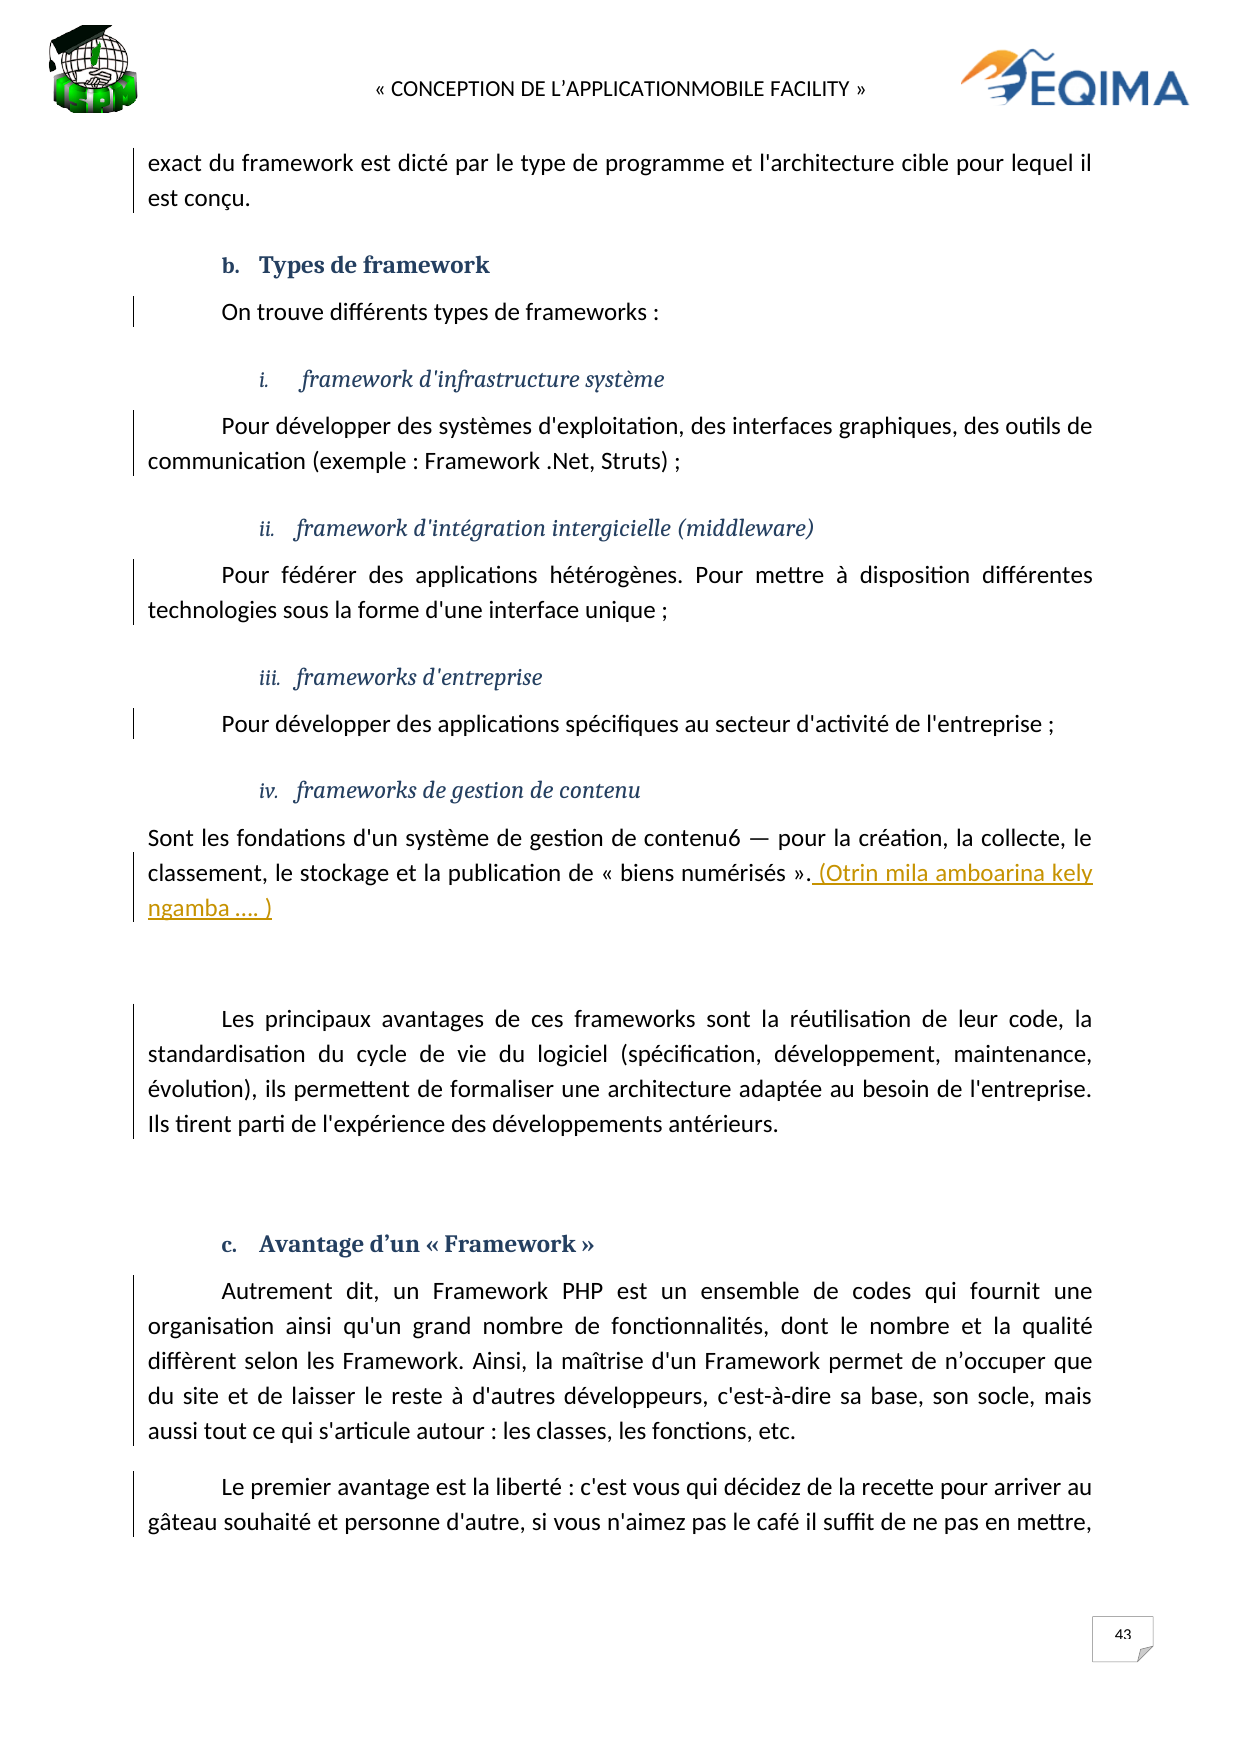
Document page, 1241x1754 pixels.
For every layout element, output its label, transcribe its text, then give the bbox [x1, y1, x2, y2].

picture [48, 25, 138, 113]
subtitle Types de framework [221, 251, 1093, 280]
text Pour développer des applications spécifiques au secteur d'activité de l'entreprise ; [148, 708, 1093, 738]
text Sont les fondations d'un système de gestion de contenu6 — pour la création, la collecte, le classement, le stockage et la publication de « biens numérisés ». [148, 822, 1093, 922]
subtitle framework d'intégration intergicielle (middleware) [259, 514, 1093, 542]
text Pour fédérer des applications hétérogènes. Pour mettre à disposition différentes technologies sous la forme d'une interface unique ; [148, 559, 1093, 625]
subtitle frameworks de gestion de contenu [259, 776, 1093, 805]
text On trouve différents types de frameworks : [148, 296, 1093, 327]
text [148, 1471, 1093, 1537]
picture [961, 48, 1191, 105]
subtitle framework d'infrastructure système [259, 365, 1093, 393]
text Les principaux avantages de ces frameworks sont la réutilisation de leur code, la standardisation du cycle de vie du logiciel (spécification, développement, maintenance, évolution), ils permettent de formaliser une architecture adaptée au besoin de l'entreprise. Ils tirent parti de l'expérience des développements antérieurs. [148, 1003, 1093, 1139]
text Autrement dit, un Framework PHP est un ensemble de codes qui fournit une organisation ainsi qu'un grand nombre de fonctionnalités, dont le nombre et la qualité diffèrent selon les Framework. Ainsi, la maîtrise d'un Framework permet de n’occuper que du site et de laisser le reste à d'autres développeurs, c'est-à-dire sa base, son socle, mais aussi tout ce qui s'articule autour : les classes, les fonctions, etc. [148, 1275, 1093, 1446]
text Pour développer des systèmes d'exploitation, des interfaces graphiques, des outils de communication (exemple : Framework .Net, Struts) ; [148, 410, 1093, 476]
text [148, 148, 1093, 213]
subtitle Avantage d’un « Framework » [221, 1230, 1093, 1259]
subtitle frameworks d'entreprise [259, 662, 1093, 691]
